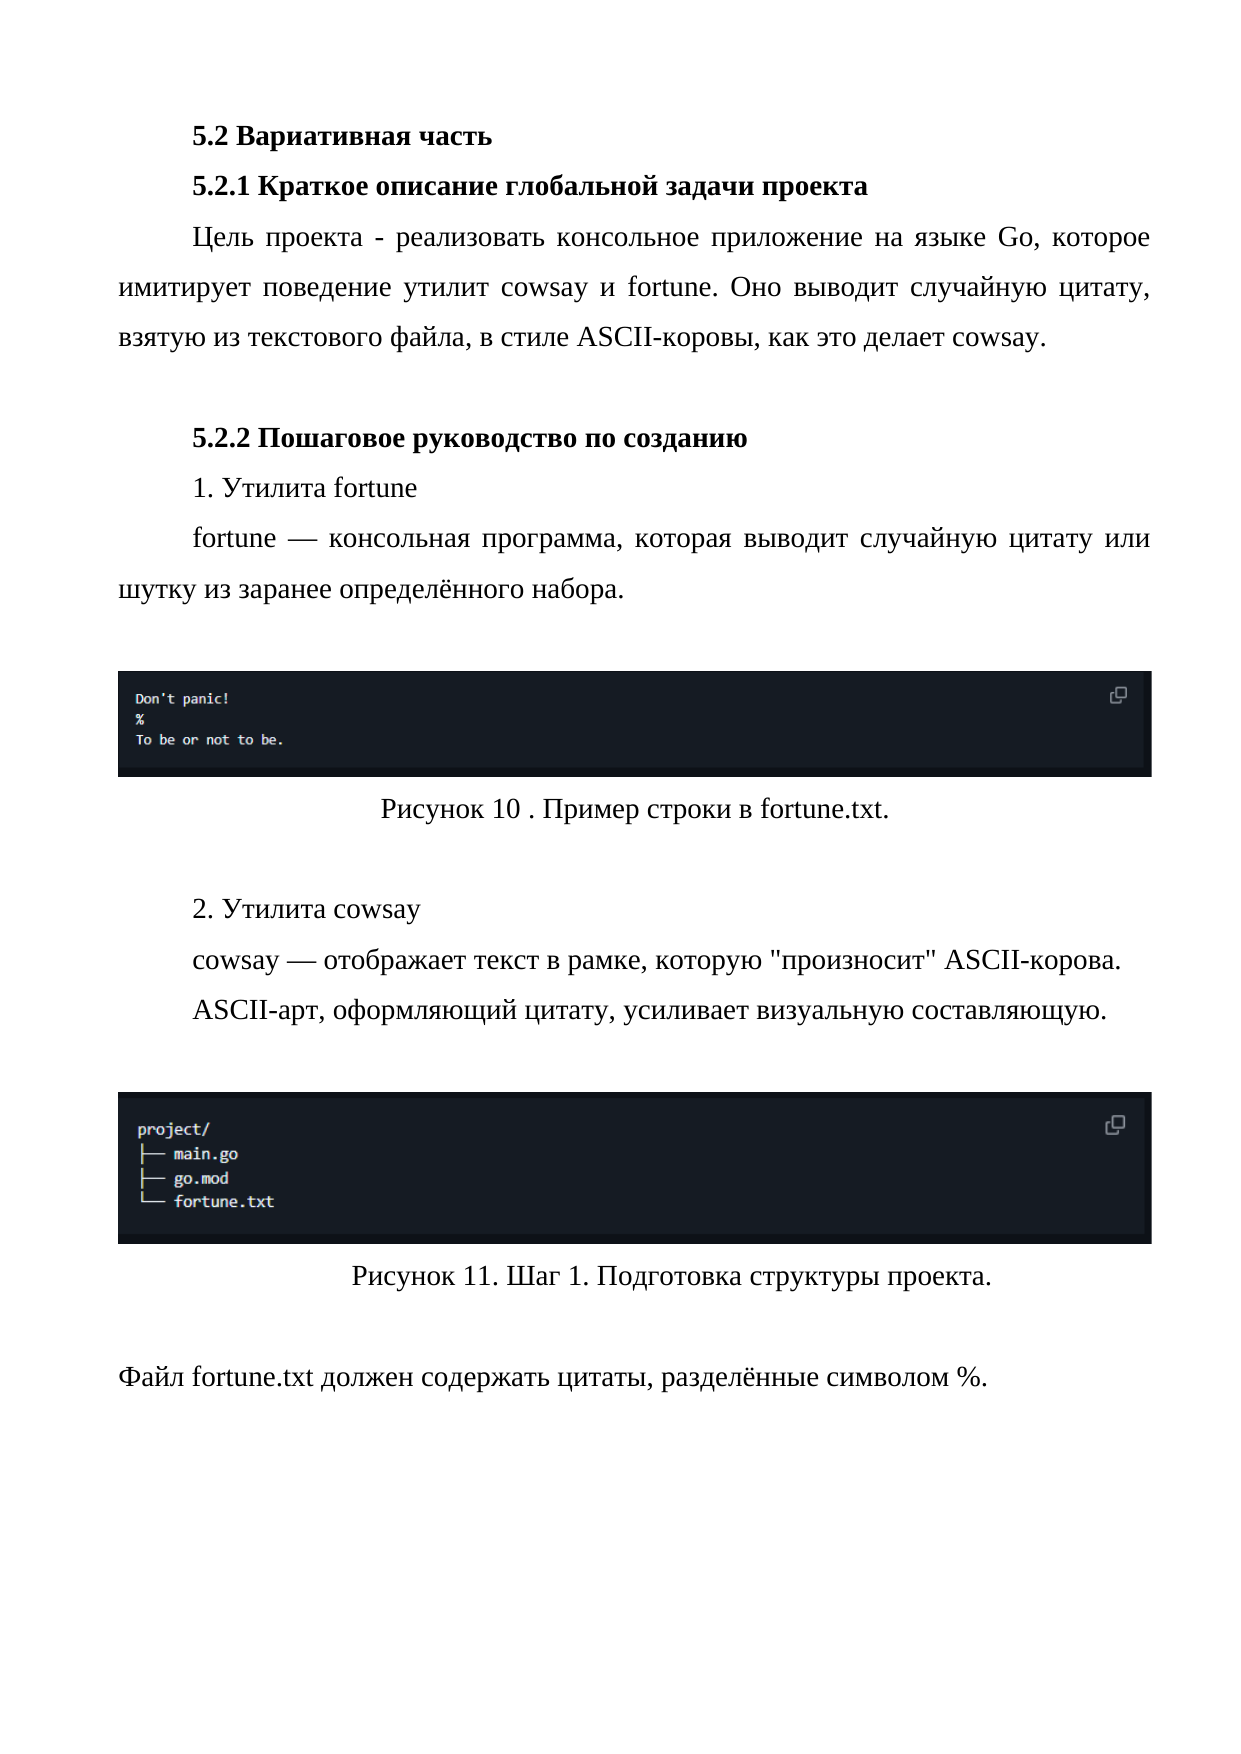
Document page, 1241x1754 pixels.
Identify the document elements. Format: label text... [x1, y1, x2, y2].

picture [118, 1092, 1152, 1244]
text Цель проекта - реализовать консольное приложение на языке Go, которое имитирует поведение утилит cowsay и fortune. Оно выводит случайную цитату, взятую из текстового файла, в стиле ASCII-коровы, как это делает cowsay. [118, 219, 1152, 353]
picture [118, 671, 1152, 777]
subtitle 5.2 Вариативная часть [118, 118, 1152, 152]
subtitle 5.2.1 Краткое описание глобальной задачи проекта [118, 168, 1152, 202]
text ASCII-арт, оформляющий цитату, усиливает визуальную составляющую. [118, 992, 1152, 1026]
text 2. Утилита cowsay [118, 892, 1152, 925]
subtitle 5.2.2 Пошаговое руководство по созданию [118, 420, 1152, 453]
text 1. Утилита fortune [118, 470, 1152, 504]
text Файл fortune.txt должен содержать цитаты, разделённые символом %. [118, 1359, 1152, 1392]
text Рисунок 11. Шаг 1. Подготовка структуры проекта. [118, 1258, 1152, 1292]
text fortune — консольная программа, которая выводит случайную цитату или шутку из заранее определённого набора. [118, 521, 1152, 604]
text Рисунок 10 . Пример строки в fortune.txt. [118, 791, 1152, 824]
text cowsay — отображает текст в рамке, которую "произносит" ASCII-корова. [118, 942, 1152, 976]
